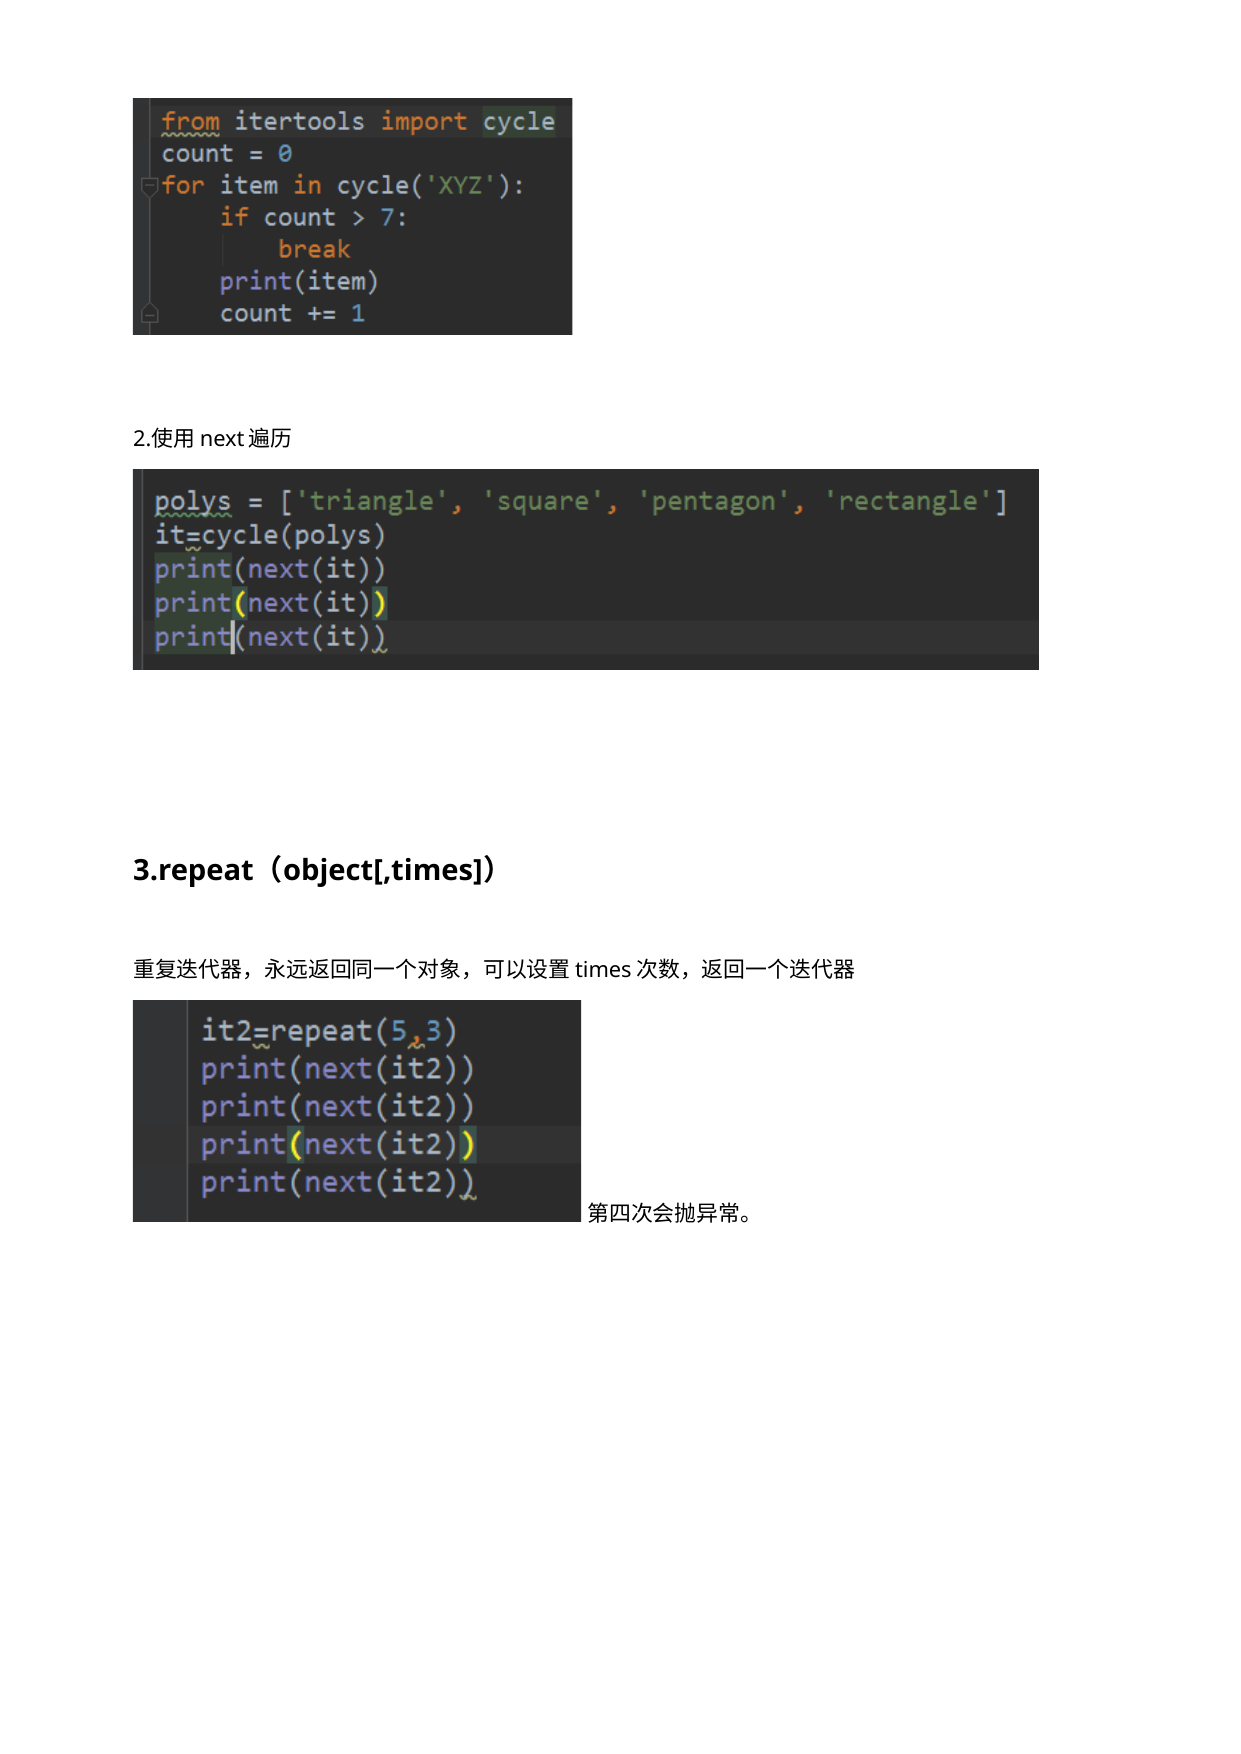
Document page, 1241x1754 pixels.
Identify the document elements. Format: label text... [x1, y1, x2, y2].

picture [132, 98, 573, 335]
picture [132, 1000, 582, 1222]
picture [132, 469, 1039, 670]
subtitle 3.repeat（object[,times]） [133, 836, 1167, 901]
text 重复迭代器，永远返回同一个对象，可以设置times次数，返回一个迭代器 [133, 952, 1167, 984]
text 2.使用next遍历 [133, 421, 1167, 453]
